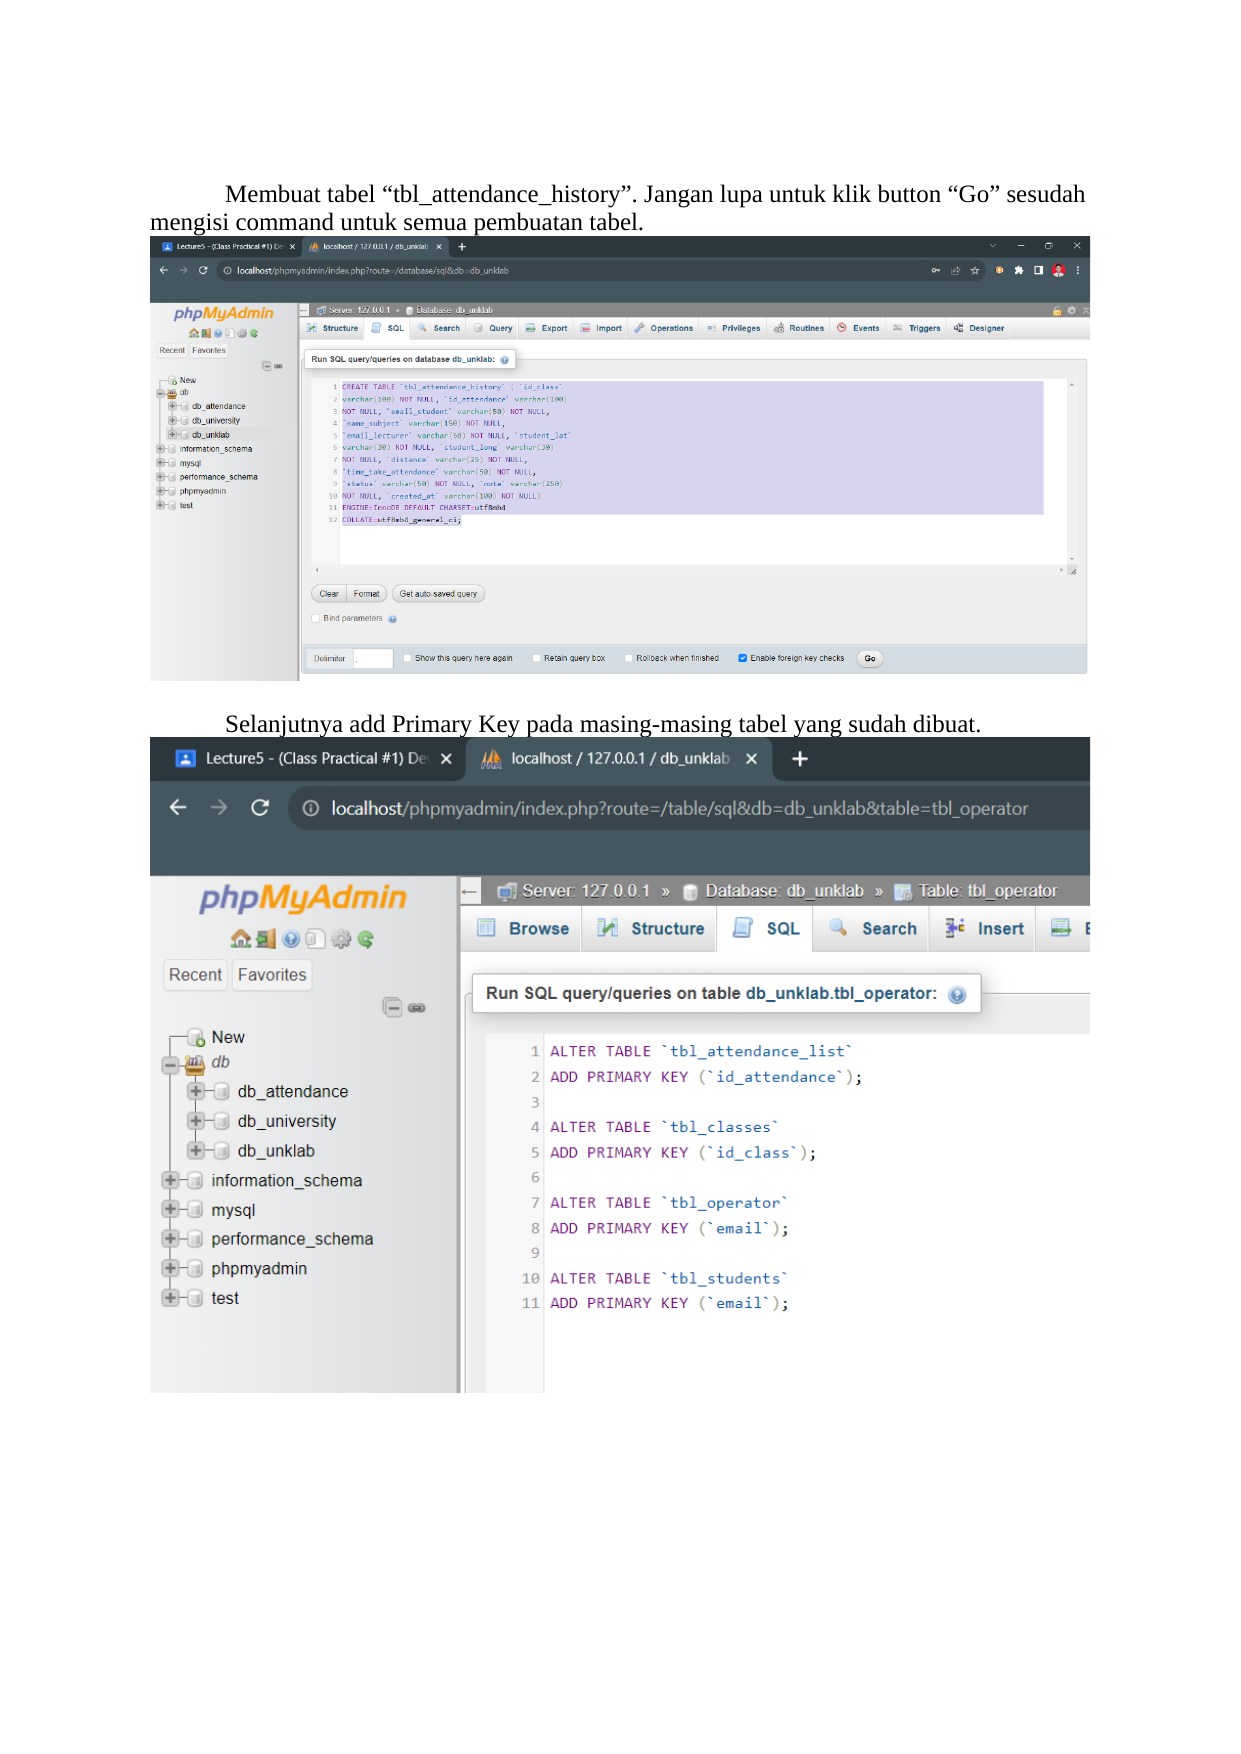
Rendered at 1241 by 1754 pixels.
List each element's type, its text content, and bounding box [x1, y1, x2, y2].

picture [150, 236, 1091, 681]
picture [150, 737, 1091, 1393]
text Selanjutnya add Primary Key pada masing-masing tabel yang sudah dibuat. [150, 709, 1090, 737]
text Membuat tabel “tbl_attendance_history”. Jangan lupa untuk klik button “Go” sesudah mengisi command untuk semua pembuatan tabel. [150, 179, 1090, 236]
